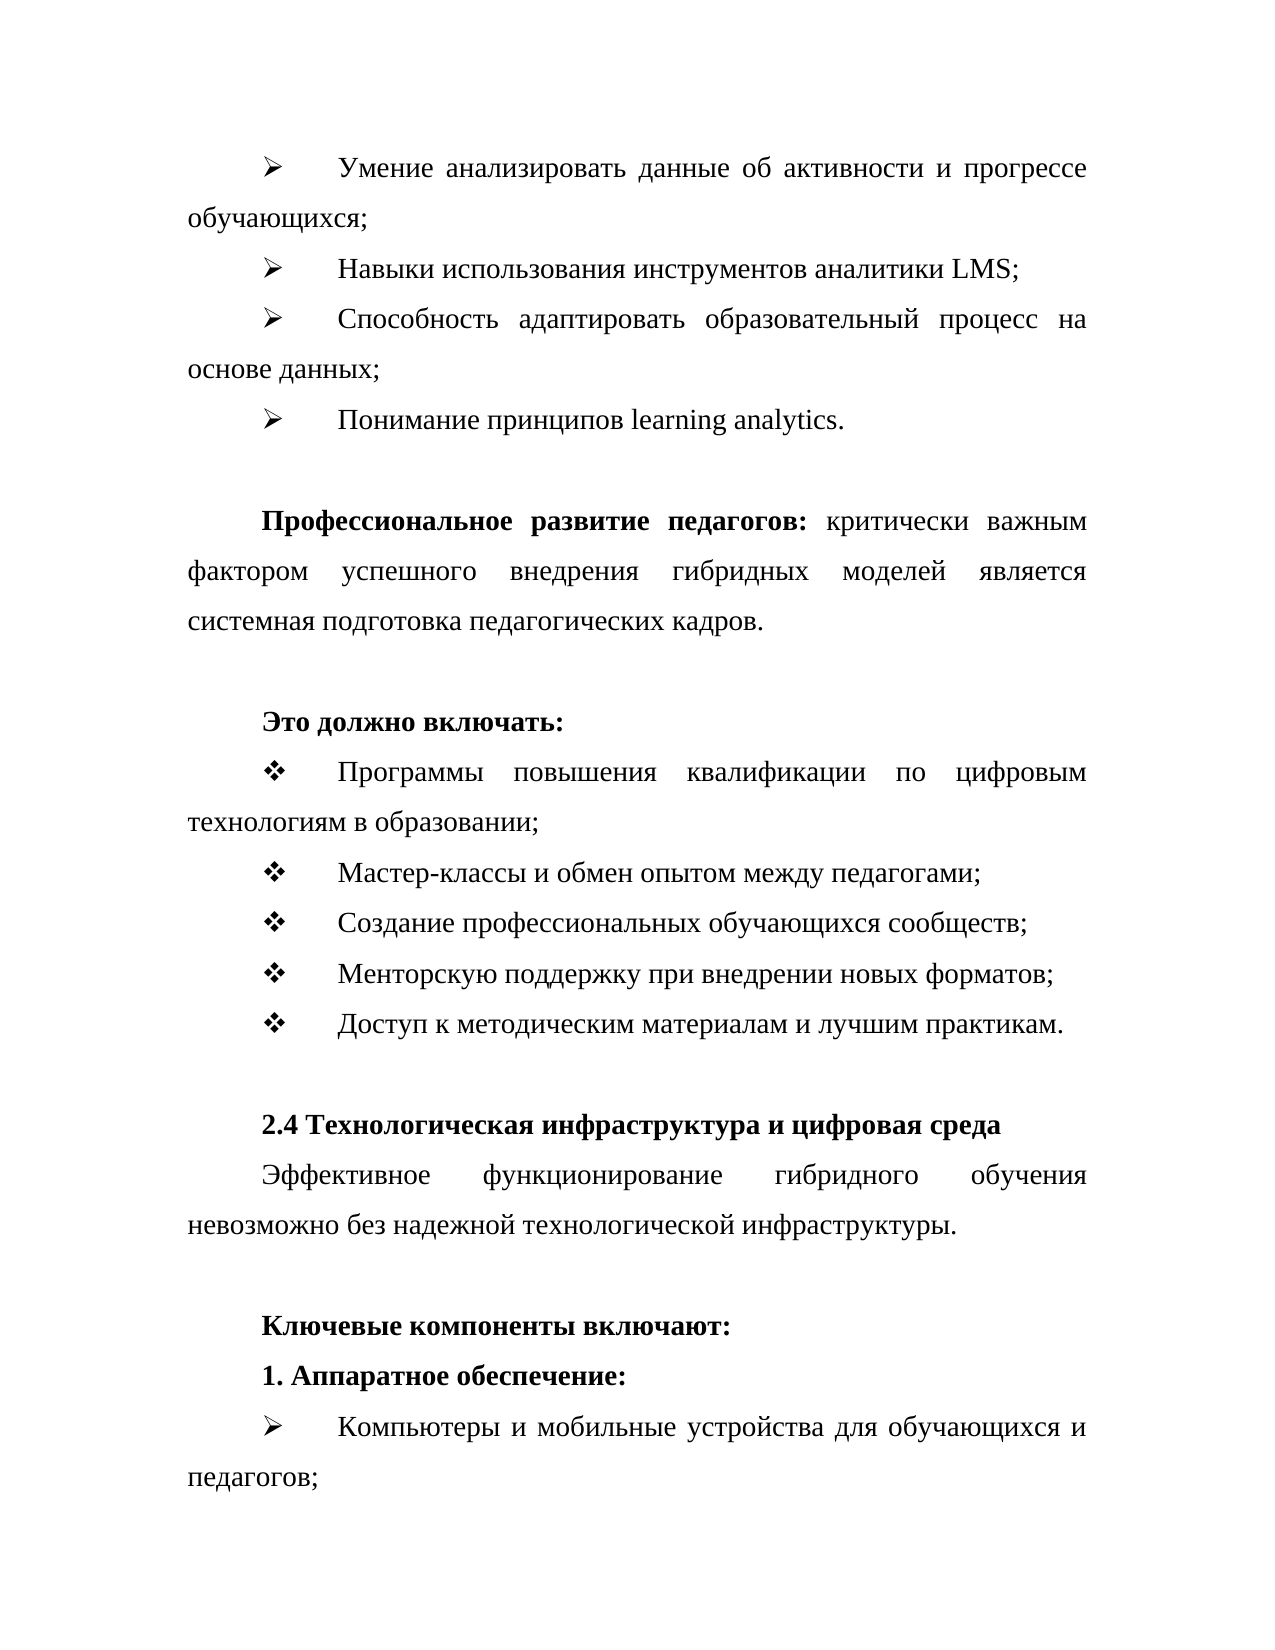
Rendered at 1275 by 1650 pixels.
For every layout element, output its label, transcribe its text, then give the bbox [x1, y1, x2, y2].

text 1. Аппаратное обеспечение: [187, 1358, 1087, 1392]
text Ключевые компоненты включают: [187, 1308, 1087, 1342]
list Навыки использования инструментов аналитики LMS; [187, 251, 1087, 284]
text Эффективное функционирование гибридного обучения невозможно без надежной технологической инфраструктуры. [187, 1157, 1087, 1241]
list Создание профессиональных обучающихся сообществ; [187, 905, 1087, 939]
list Компьютеры и мобильные устройства для обучающихся и педагогов; [187, 1409, 1087, 1493]
text Профессиональное развитие педагогов: критически важным фактором успешного внедрения гибридных моделей является системная подготовка педагогических кадров. [187, 503, 1087, 637]
list Умение анализировать данные об активности и прогрессе обучающихся; [187, 150, 1087, 234]
subtitle 2.4 Технологическая инфраструктура и цифровая среда [187, 1107, 1087, 1140]
list Мастер-классы и обмен опытом между педагогами; [187, 855, 1087, 888]
list Программы повышения квалификации по цифровым технологиям в образовании; [187, 754, 1087, 838]
list Доступ к методическим материалам и лучшим практикам. [187, 1006, 1087, 1040]
list Способность адаптировать образовательный процесс на основе данных; [187, 301, 1087, 385]
text Это должно включать: [187, 704, 1087, 737]
list Менторскую поддержку при внедрении новых форматов; [187, 956, 1087, 989]
list Понимание принципов learning analytics. [187, 402, 1087, 436]
